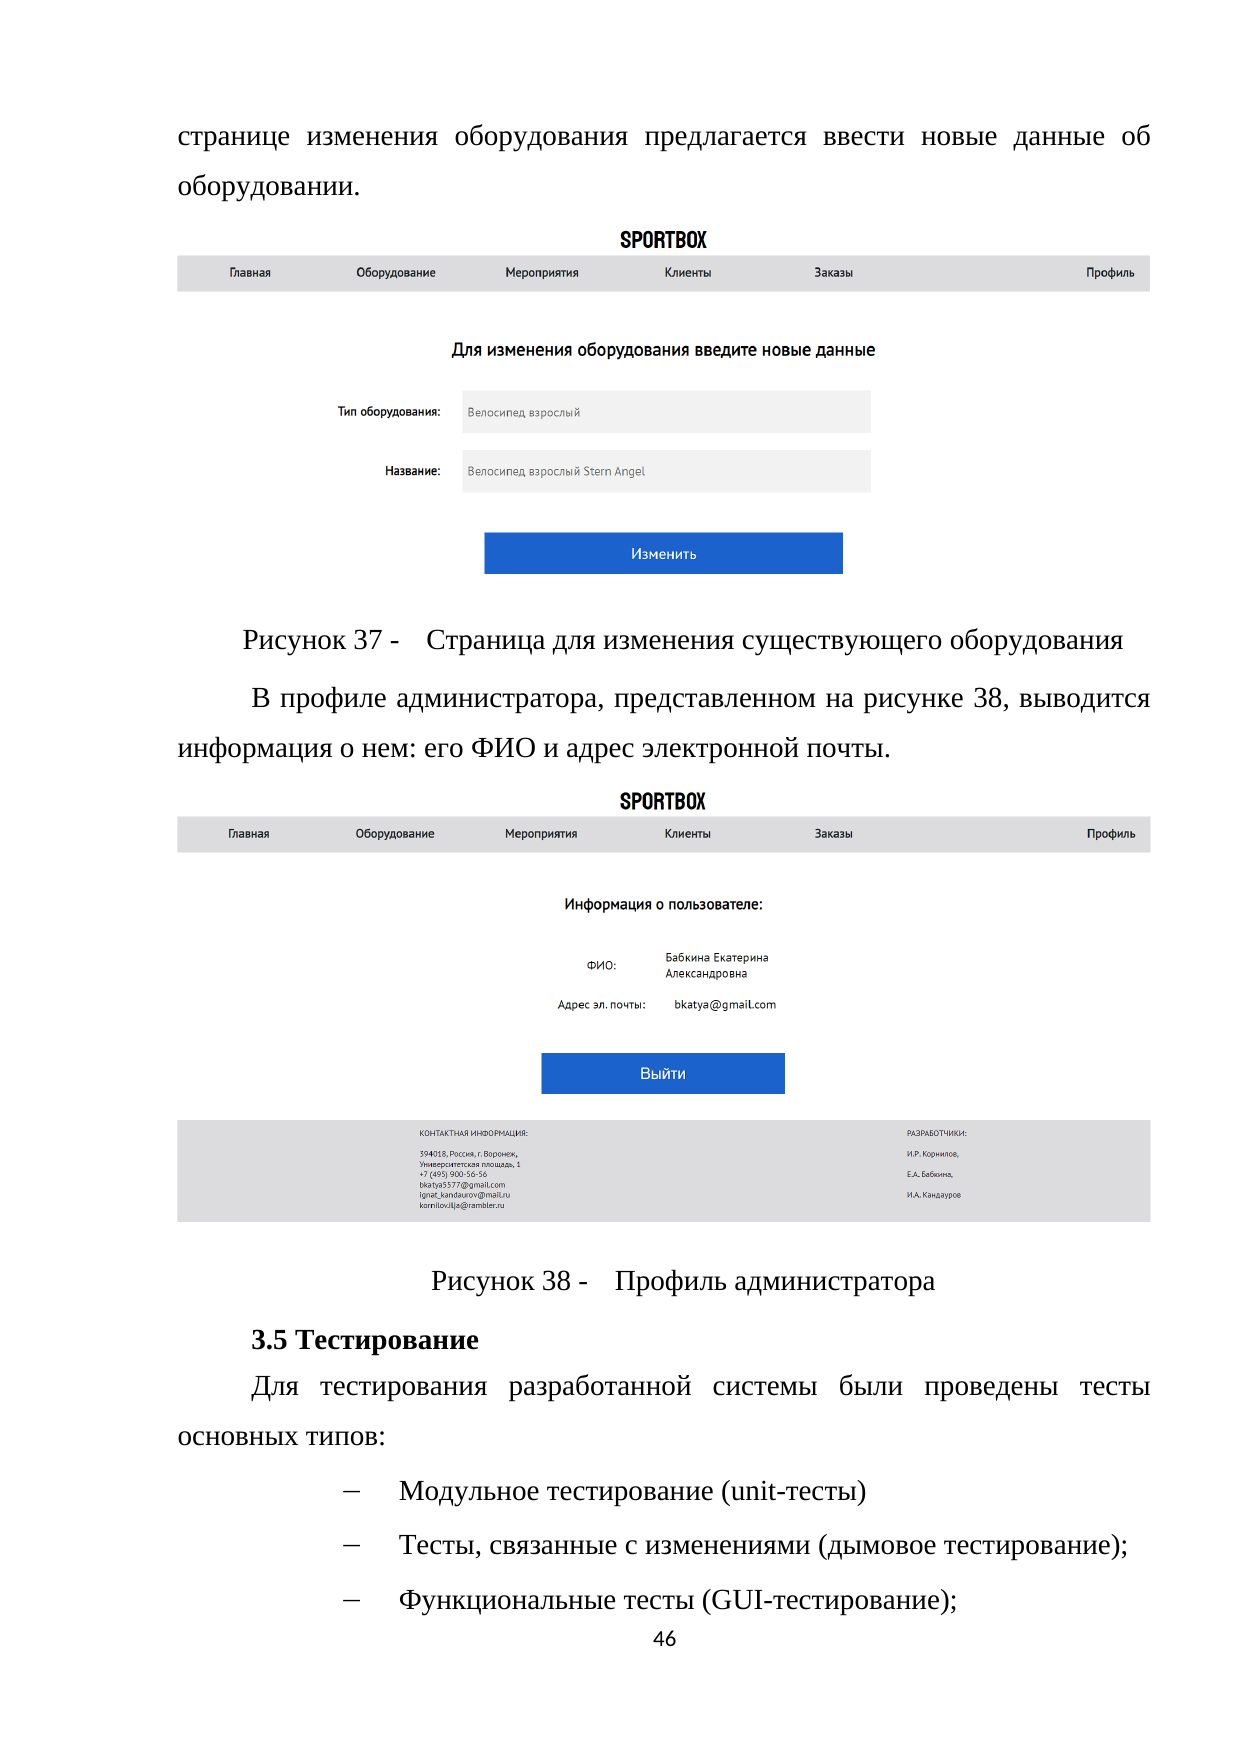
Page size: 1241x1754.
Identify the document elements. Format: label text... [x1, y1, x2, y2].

picture [177, 222, 1152, 580]
text Страница для изменения существующего оборудования [215, 622, 1152, 655]
text Модульное тестирование (unit-тесты) [266, 1473, 1152, 1506]
picture [177, 785, 1152, 1222]
text Профиль администратора [215, 1263, 1152, 1297]
text Тестирование [251, 1322, 1152, 1356]
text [177, 118, 1152, 202]
text Тесты, связанные с изменениями (дымовое тестирование); [266, 1527, 1152, 1561]
text В профиле администратора, представленном на рисунке 38, выводится информация о нем: его ФИО и адрес электронной почты. [177, 680, 1152, 764]
text Для тестирования разработанной системы были проведены тесты основных типов: [177, 1368, 1152, 1452]
text Функциональные тесты (GUI-тестирование); [266, 1582, 1152, 1616]
